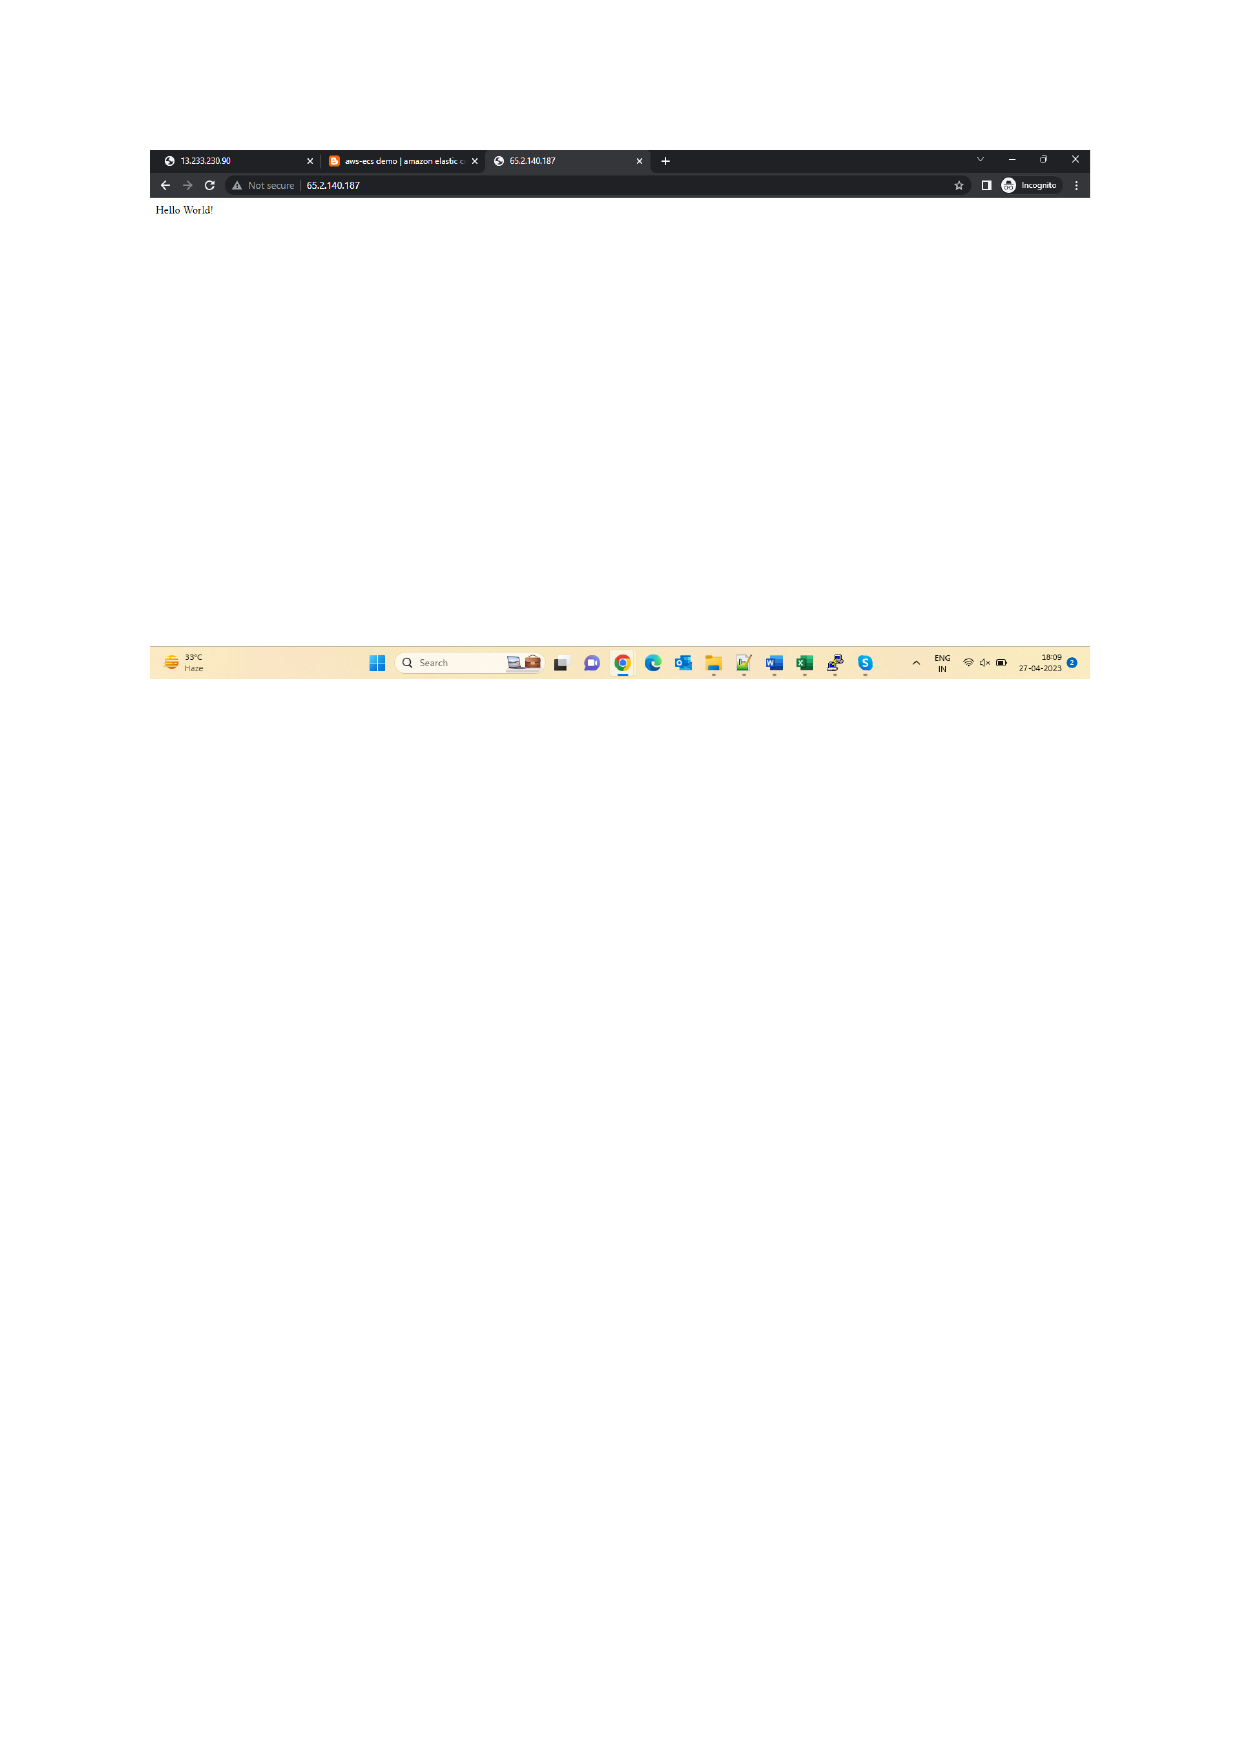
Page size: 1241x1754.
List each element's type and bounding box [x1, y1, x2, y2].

picture [150, 150, 1091, 679]
